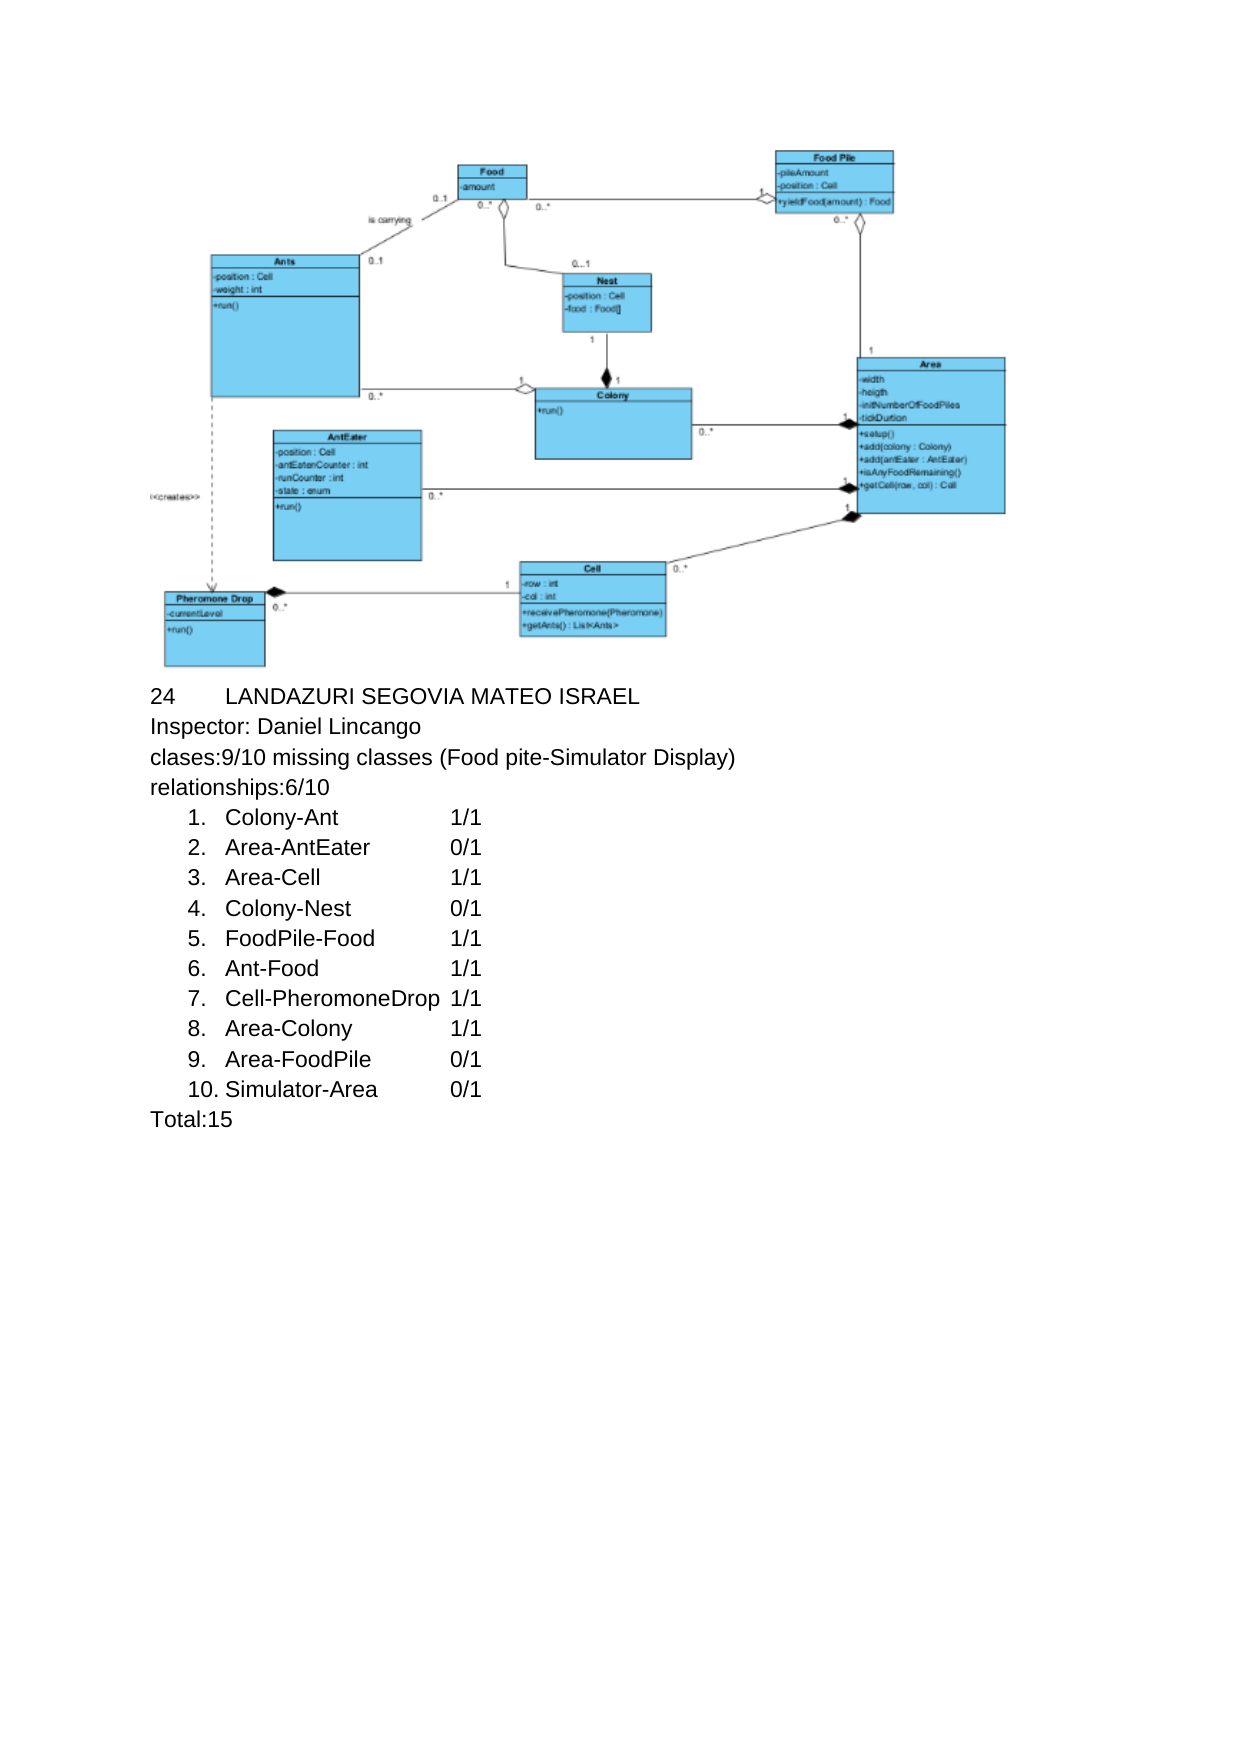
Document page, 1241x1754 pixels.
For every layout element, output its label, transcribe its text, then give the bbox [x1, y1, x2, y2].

picture [150, 150, 1031, 680]
text 24 LANDAZURI SEGOVIA MATEO ISRAEL [150, 683, 1090, 709]
text Total:15 [150, 1106, 1090, 1132]
list Area-AntEater 0/1 [187, 834, 1090, 861]
list Colony-Nest 0/1 [187, 894, 1090, 921]
list Area-Cell 1/1 [187, 864, 1090, 891]
list Ant-Food 1/1 [187, 955, 1090, 981]
list Area-FoodPile 0/1 [187, 1046, 1090, 1072]
list FoodPile-Food 1/1 [187, 925, 1090, 951]
list Area-Colony 1/1 [187, 1015, 1090, 1042]
list Simulator-Area 0/1 [187, 1076, 1090, 1102]
text relationships:6/10 [150, 774, 1090, 800]
text clases:9/10 missing classes (Food pite-Simulator Display) [150, 743, 1090, 770]
text Inspector: Daniel Lincango [150, 713, 1090, 740]
list Colony-Ant 1/1 [187, 804, 1090, 830]
list Cell-PheromoneDrop 1/1 [187, 985, 1090, 1012]
